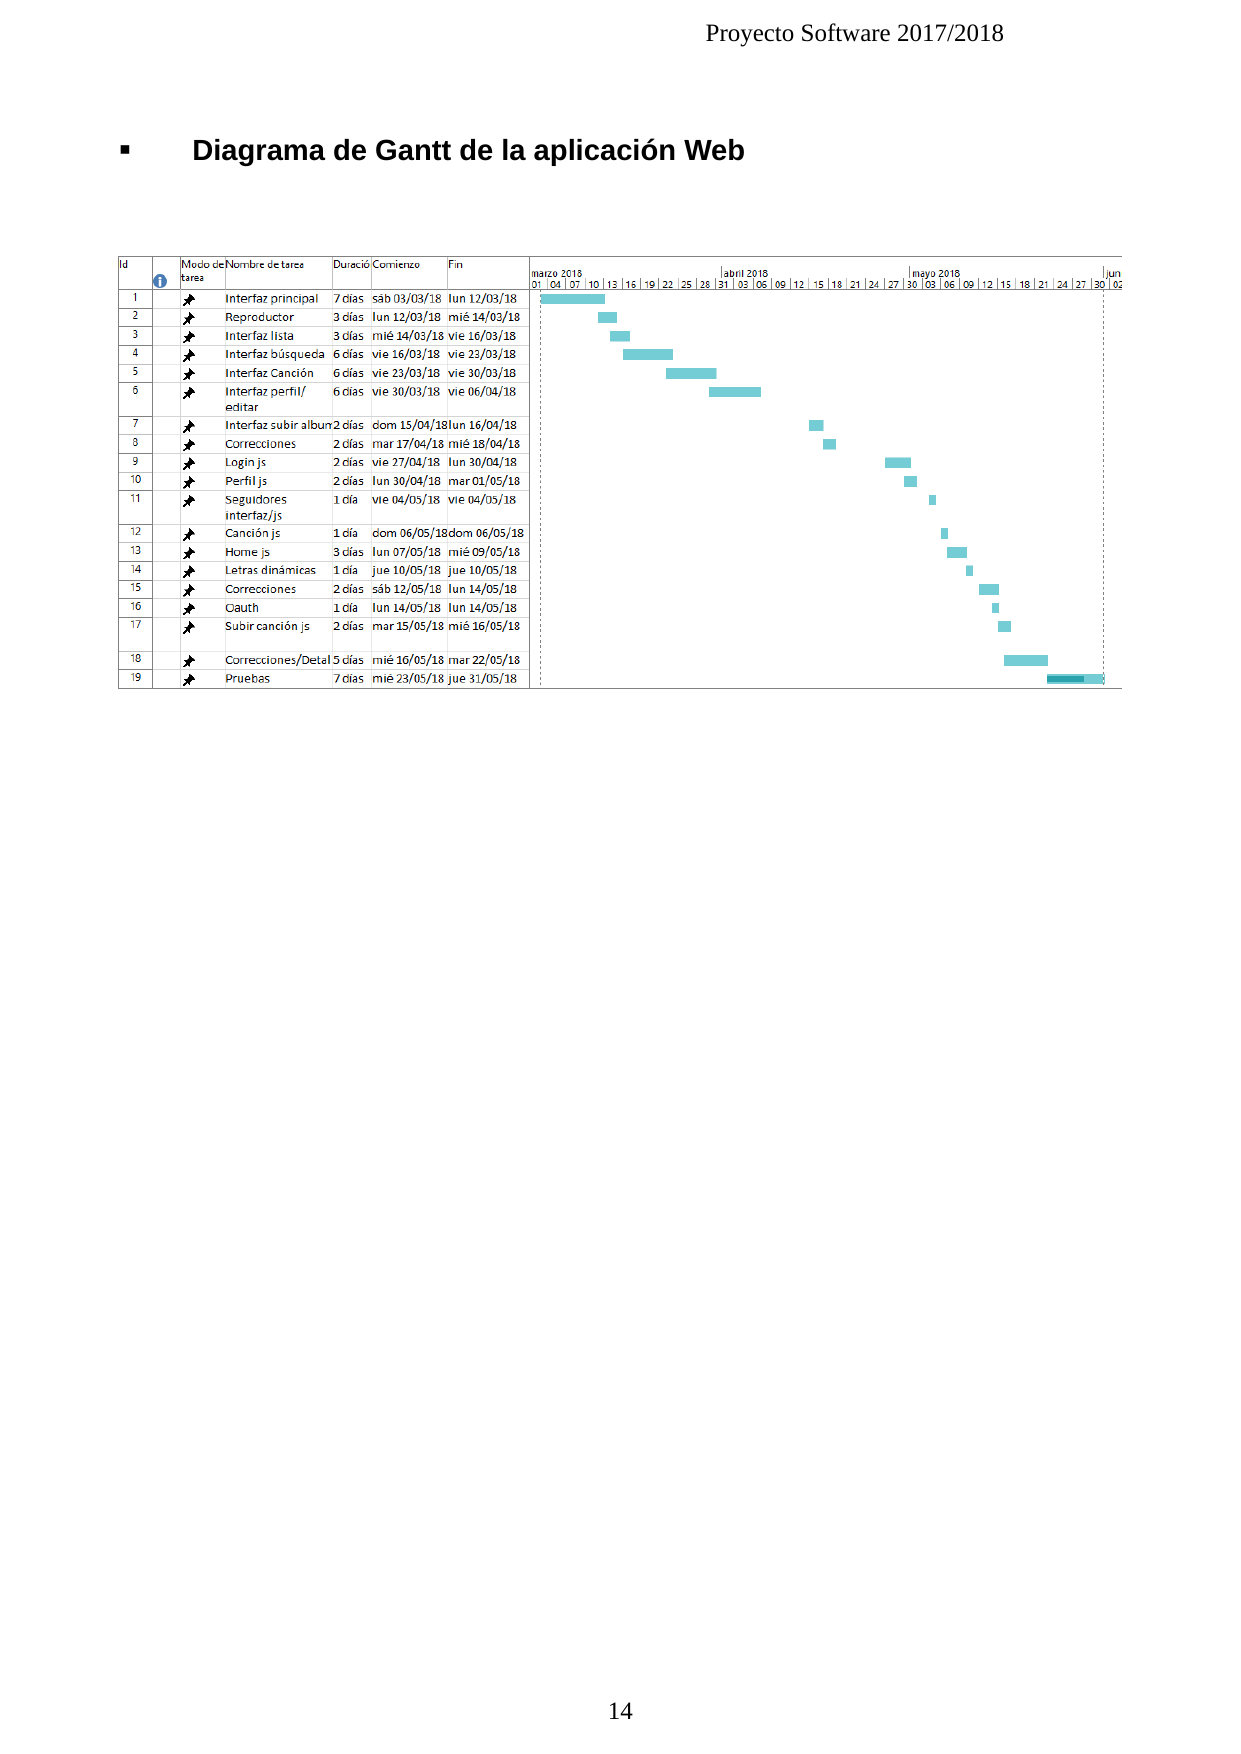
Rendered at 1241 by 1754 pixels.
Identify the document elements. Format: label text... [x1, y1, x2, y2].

picture [118, 256, 1123, 690]
subtitle Diagrama de Gantt de la aplicación Web [118, 133, 1122, 166]
